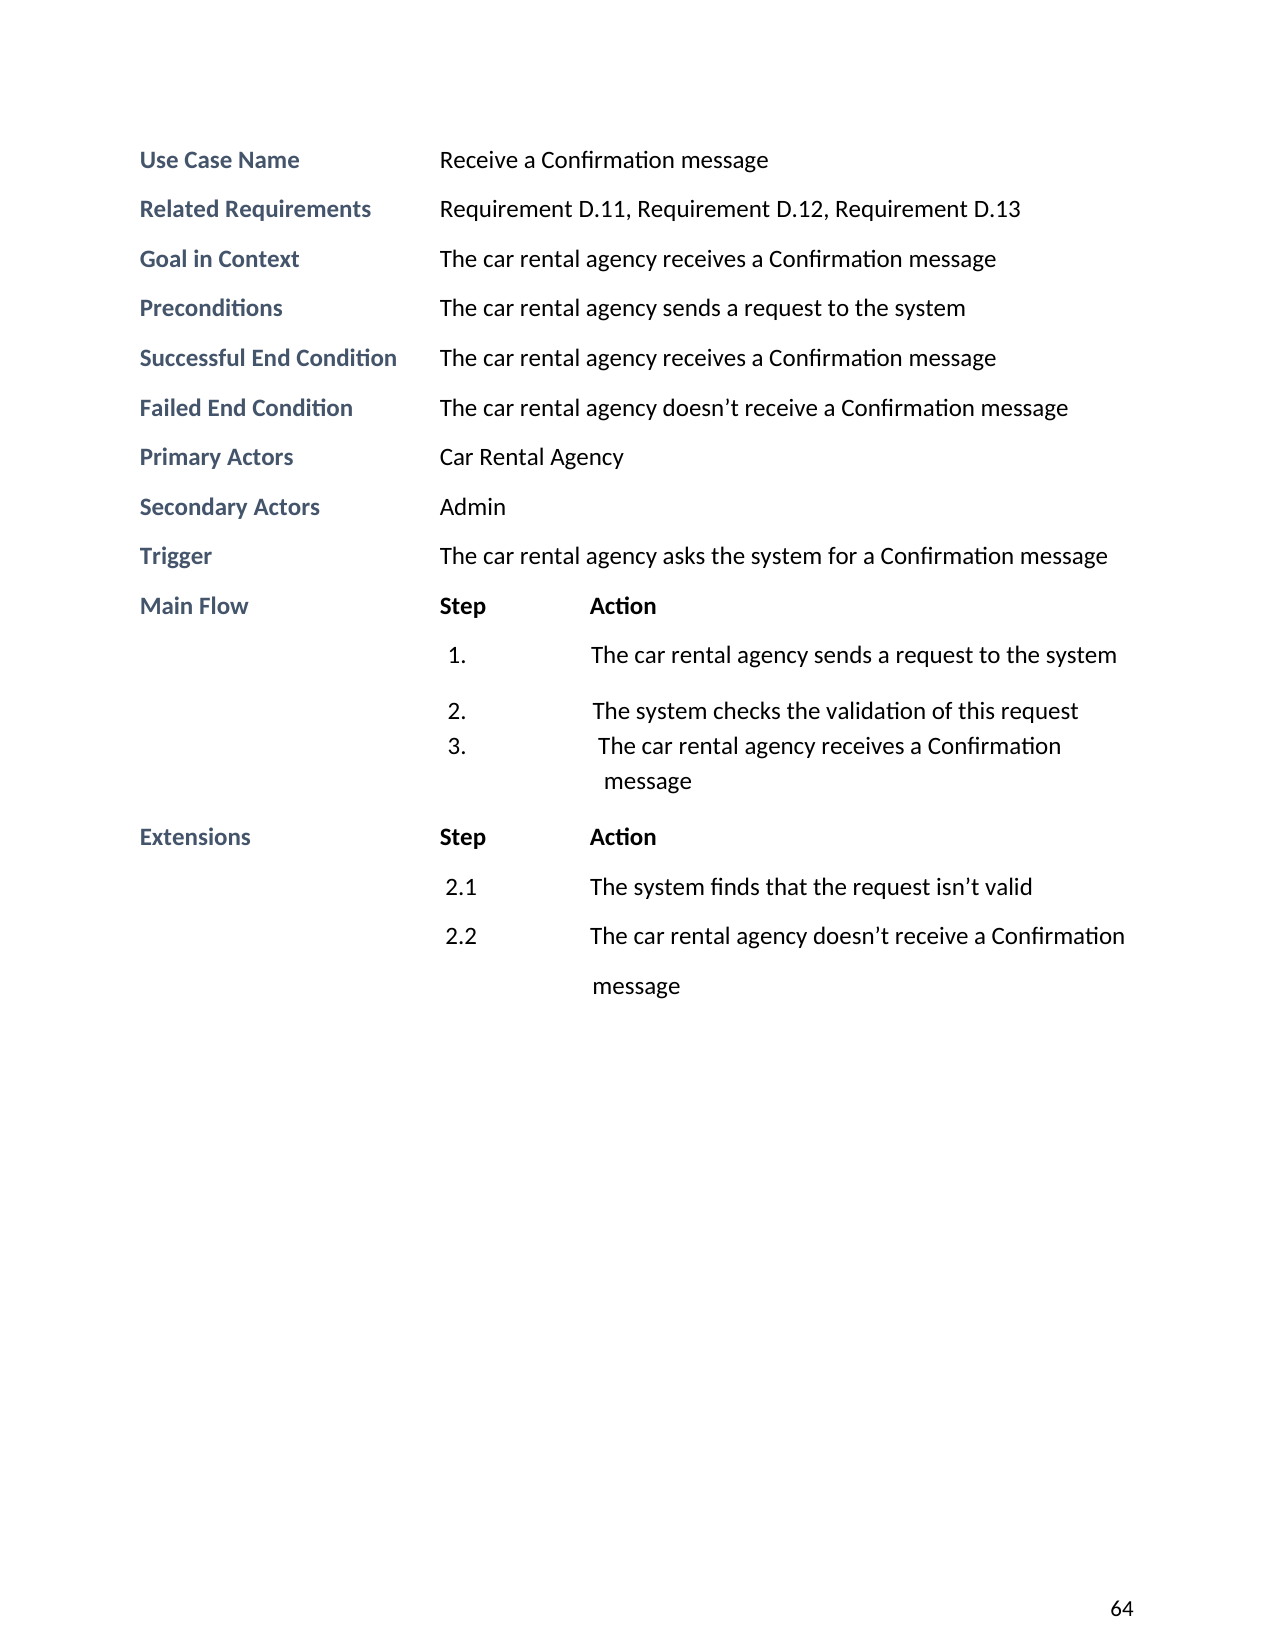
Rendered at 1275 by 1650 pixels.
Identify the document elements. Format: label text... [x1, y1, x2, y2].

text Related Requirements Requirement D.11, Requirement D.12, Requirement D.13 [139, 193, 1133, 224]
text Use Case Name Receive a Confirmation message [139, 144, 1133, 174]
text Extensions Step Action [139, 821, 1133, 852]
text Trigger The car rental agency asks the system for a Confirmation message [139, 540, 1133, 571]
text Main Flow Step Action [139, 590, 1133, 621]
list The system checks the validation of this request [447, 695, 1133, 726]
list The car rental agency receives a Confirmation [447, 730, 1133, 761]
text Secondary Actors Admin [139, 491, 1133, 521]
text 2.2 The car rental agency doesn’t receive a Confirmation [439, 920, 1133, 951]
text message [439, 970, 1133, 1001]
text Goal in Context The car rental agency receives a Confirmation message [139, 243, 1133, 273]
text 2.1 The system finds that the request isn’t valid [439, 871, 1133, 901]
text Failed End Condition The car rental agency doesn’t receive a Confirmation message [139, 392, 1133, 422]
text 1. The car rental agency sends a request to the system [447, 639, 1133, 670]
list message [485, 765, 1133, 796]
text Primary Actors Car Rental Agency [139, 441, 1133, 472]
text Preconditions The car rental agency sends a request to the system [139, 292, 1133, 323]
text Successful End Condition The car rental agency receives a Confirmation message [139, 342, 1133, 373]
